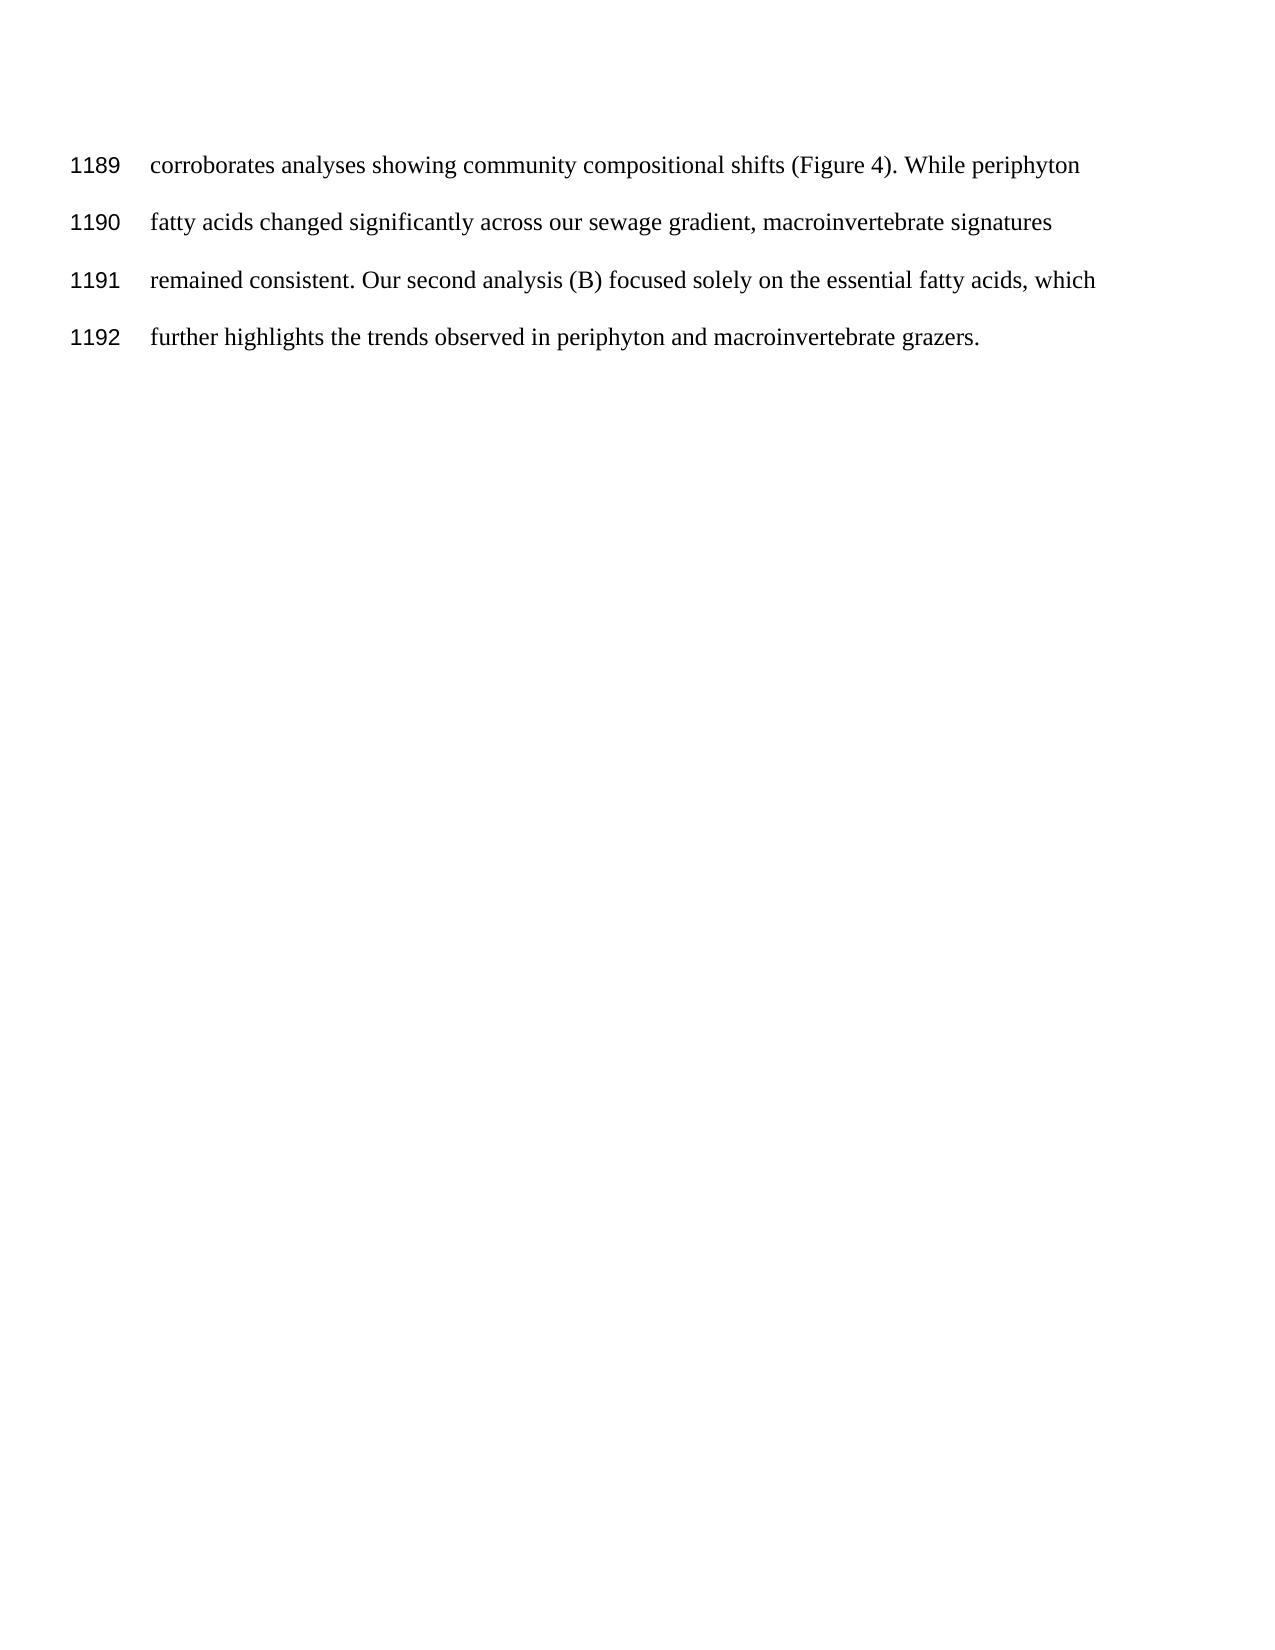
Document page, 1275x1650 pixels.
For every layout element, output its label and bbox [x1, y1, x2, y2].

text [150, 150, 1125, 351]
